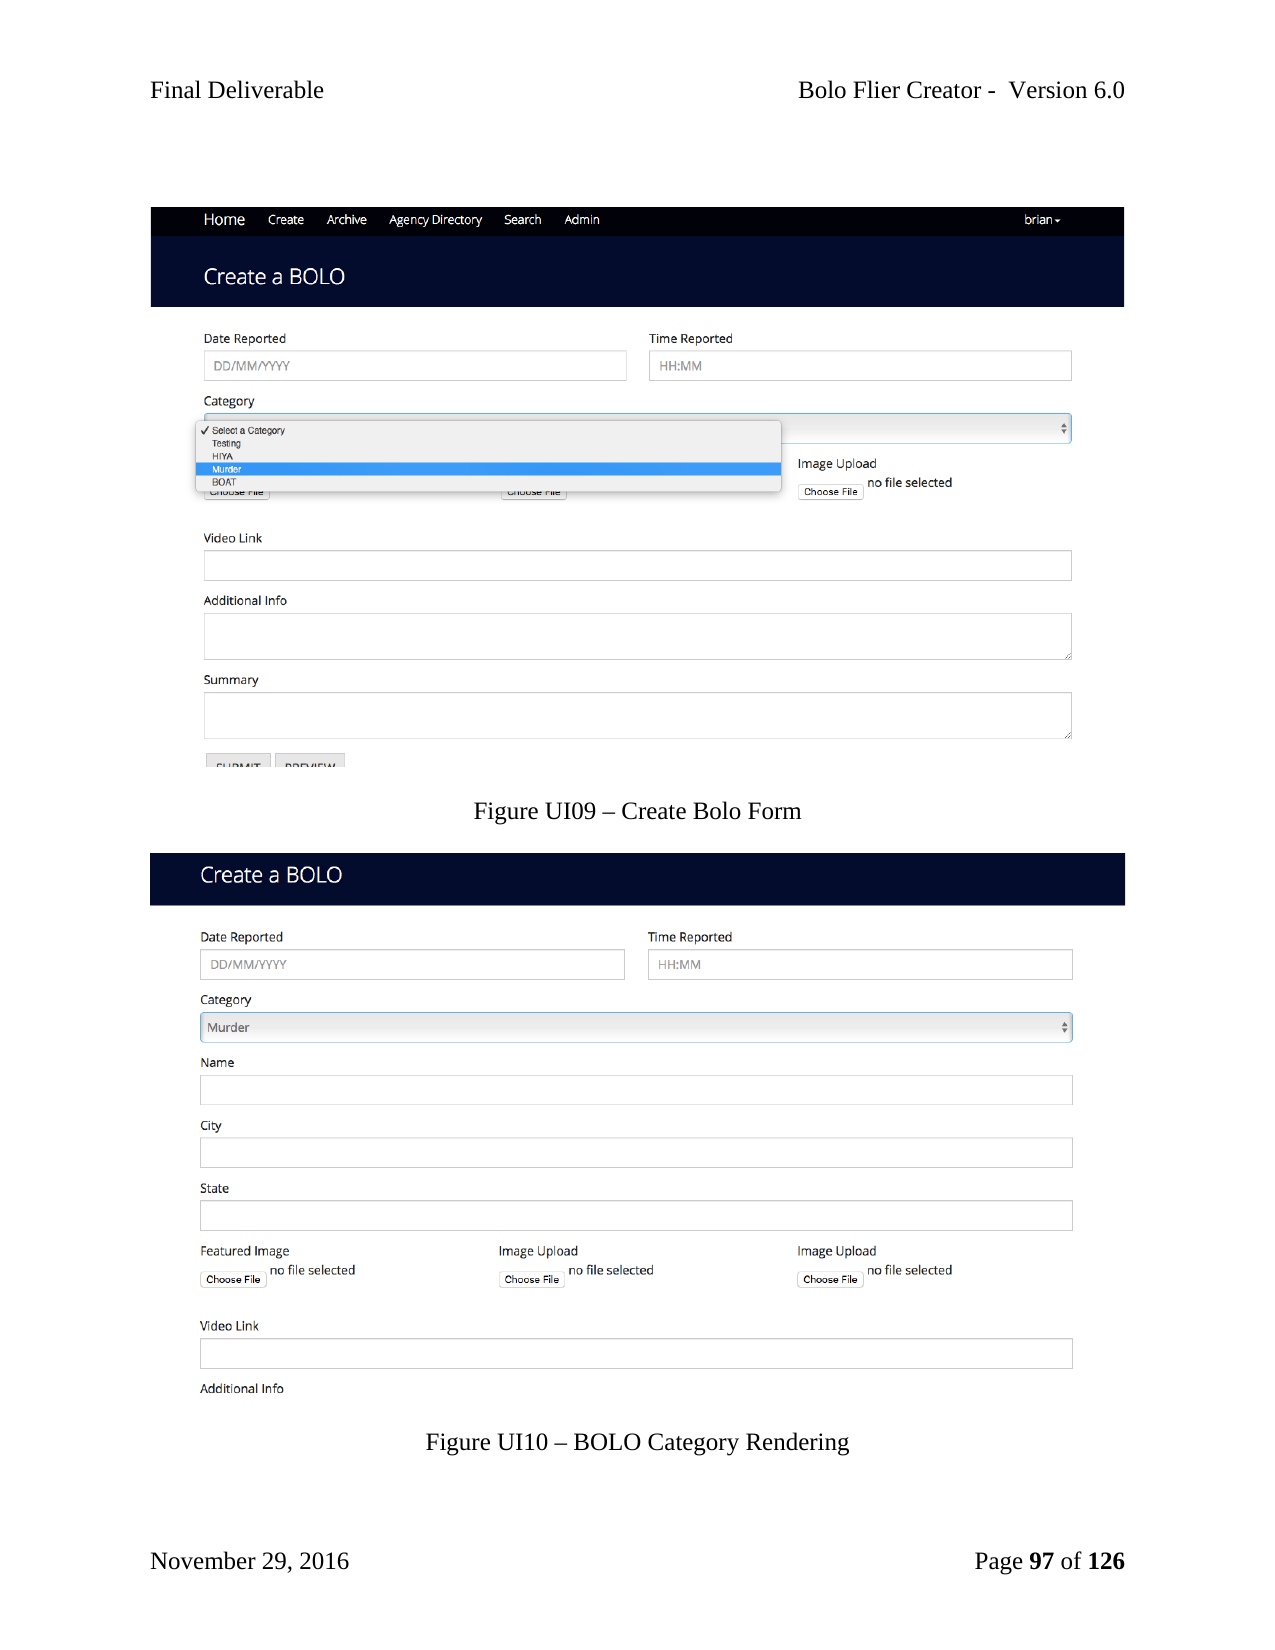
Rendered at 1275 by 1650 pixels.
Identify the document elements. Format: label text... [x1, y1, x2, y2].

picture [150, 853, 1125, 1399]
text Figure UI10 – BOLO Category Rendering [150, 1427, 1125, 1456]
text Figure UI09 – Create Bolo Form [150, 796, 1125, 824]
picture [150, 207, 1125, 767]
